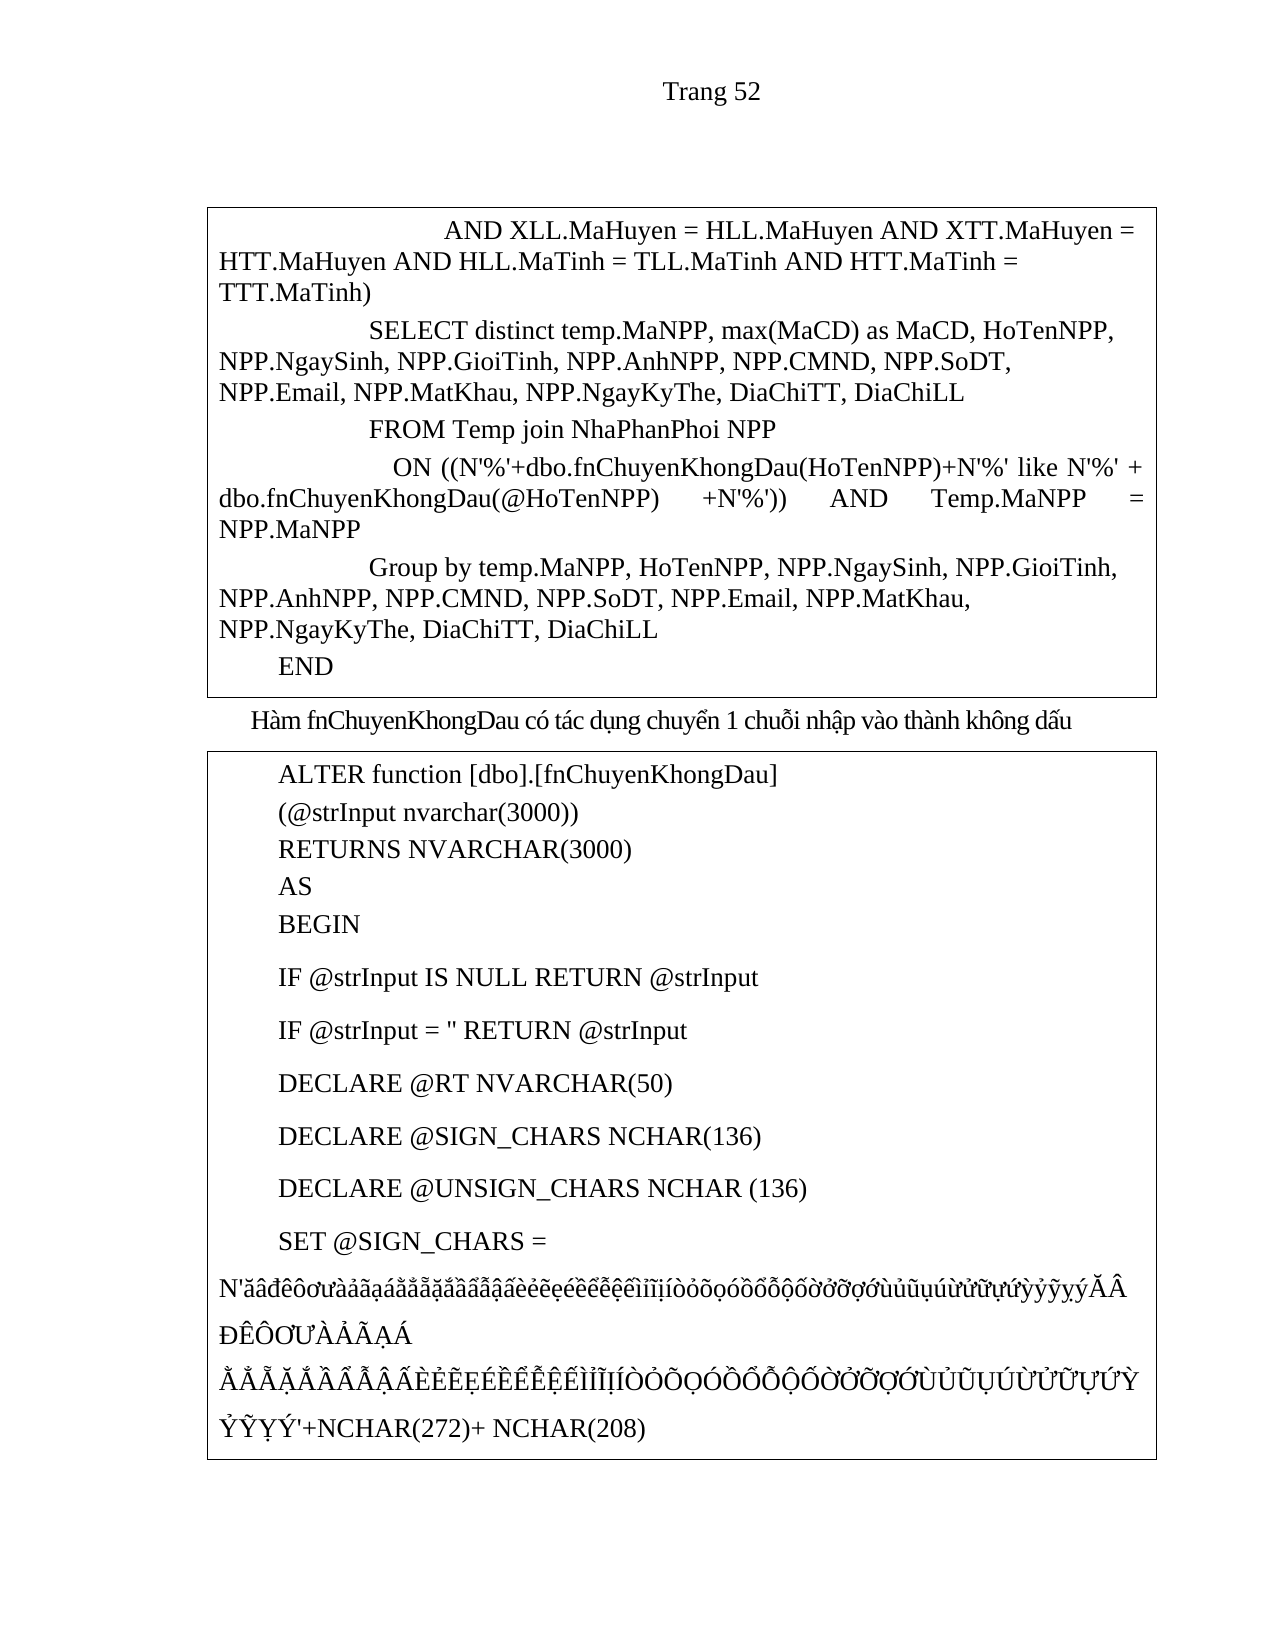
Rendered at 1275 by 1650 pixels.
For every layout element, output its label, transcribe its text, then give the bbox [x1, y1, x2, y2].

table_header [208, 208, 1156, 697]
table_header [208, 752, 1156, 1459]
list Hàm fnChuyenKhongDau có tác dụng chuyển 1 chuỗi nhập vào thành không dấu [244, 704, 1157, 736]
